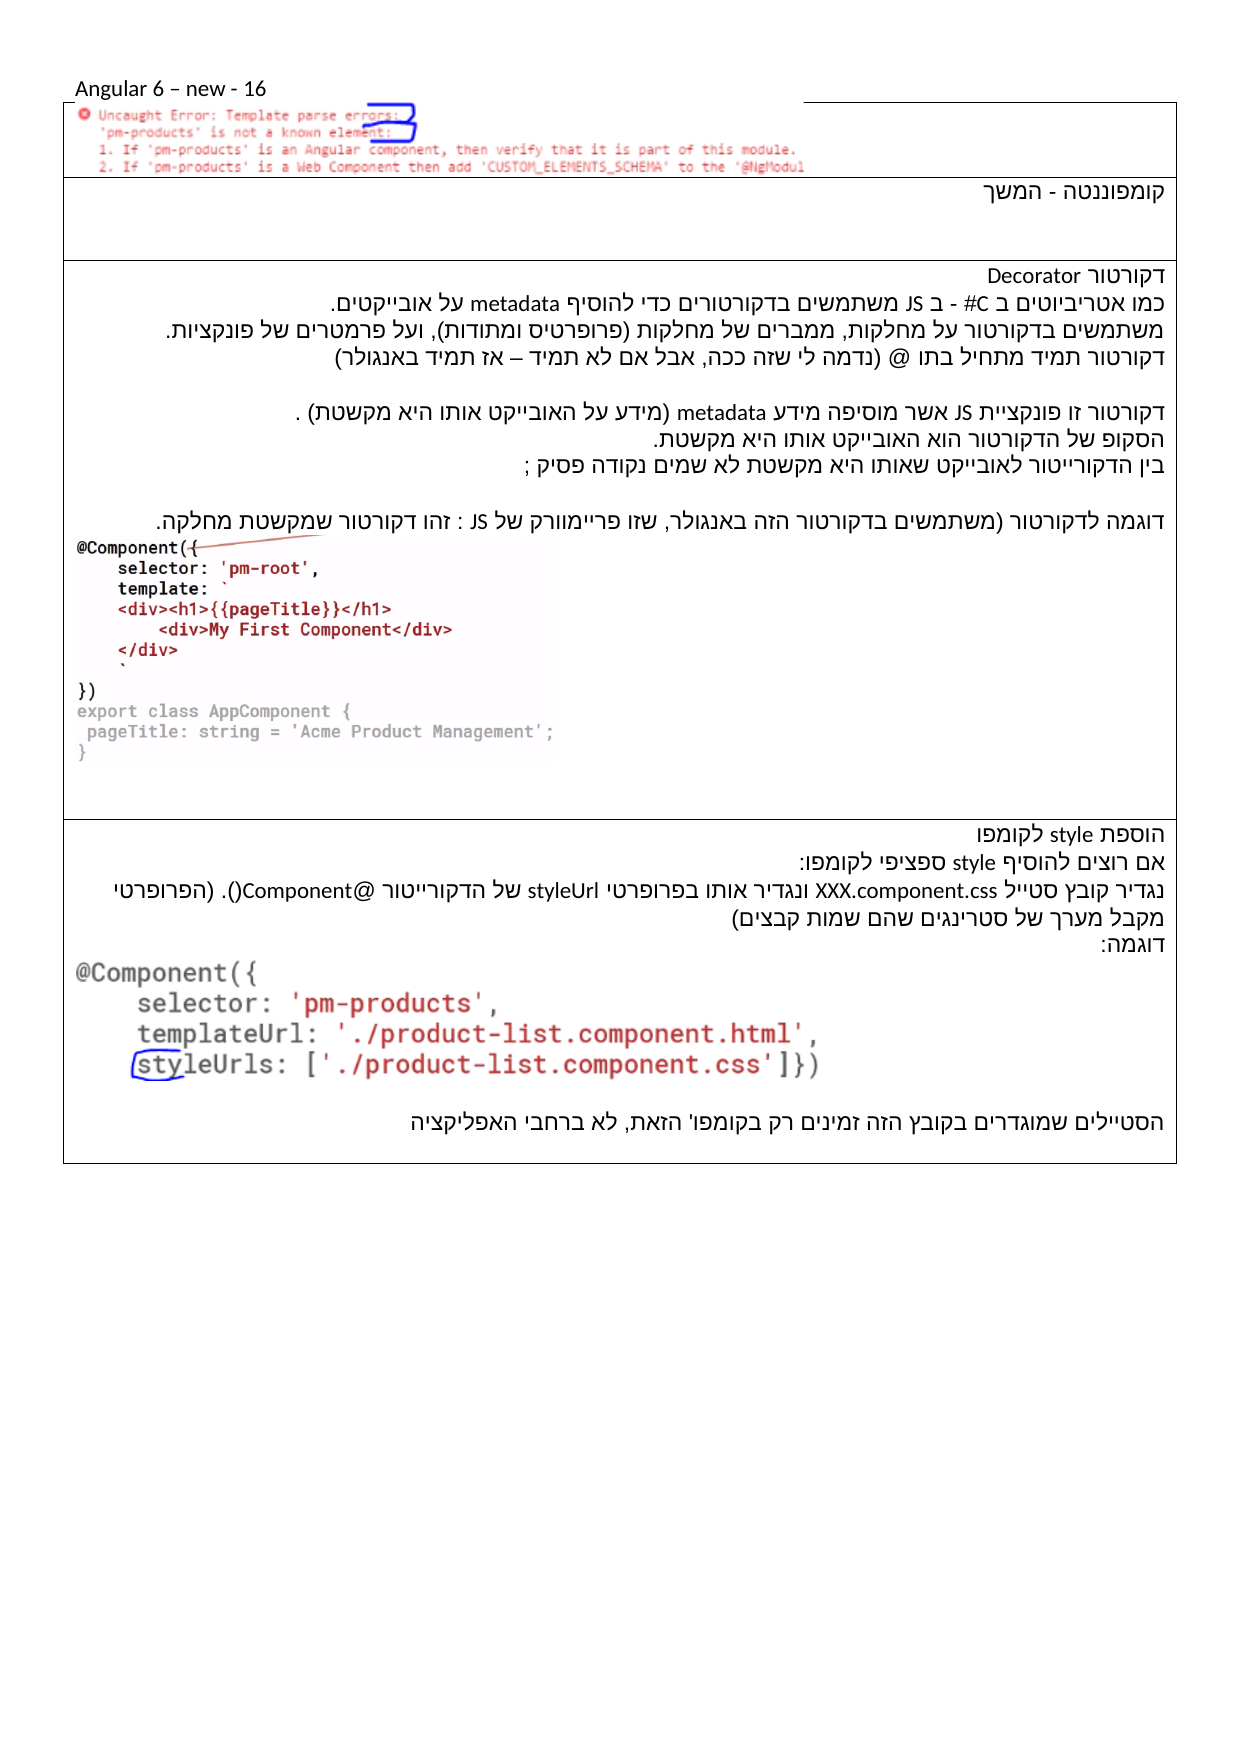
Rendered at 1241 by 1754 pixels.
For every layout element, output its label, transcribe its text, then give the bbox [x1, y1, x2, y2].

table_cell דקורטור Decorator כמו אטריביוטים ב C# - ב JS משתמשים בדקורטורים כדי להוסיף metadata על אובייקטים. משתמשים בדקורטור על מחלקות, ממברים של מחלקות (פרופרטיס ומתודות), ועל פרמטרים של פונקציות. דקורטור תמיד מתחיל בתו @ (נדמה לי שזה ככה, אבל אם לא תמיד – אז תמיד באנגולר) דקורטור זו פונקציית JS אשר מוסיפה מידע metadata (מידע על האובייקט אותו היא מקשטת) . הסקופ של הדקורטור הוא האובייקט אותו היא מקשטת. בין הדקורייטור לאובייקט שאותו היא מקשטת לא שמים נקודה פסיק ; דוגמה לדקורטור (משתמשים בדקורטור הזה באנגולר, שזו פריימוורק של JS : זהו דקורטור שמקשטת מחלקה. [64, 261, 1176, 819]
table_cell קומפוננטה - המשך [64, 178, 1176, 260]
table_cell הוספת style לקומפו אם רוצים להוסיף style ספציפי לקומפו: נגדיר קובץ סטייל XXX.component.css ונגדיר אותו בפרופרטי styleUrl של הדקורייטור @Component(). (הפרופרטי מקבל מערך של סטרינגים שהם שמות קבצים) דוגמה: הסטיילים שמוגדרים בקובץ הזה זמינים רק בקומפו' הזאת, לא ברחבי האפליקציה [64, 820, 1176, 1163]
picture [75, 535, 556, 764]
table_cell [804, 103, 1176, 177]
picture [75, 957, 820, 1081]
picture [75, 102, 804, 177]
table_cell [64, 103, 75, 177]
